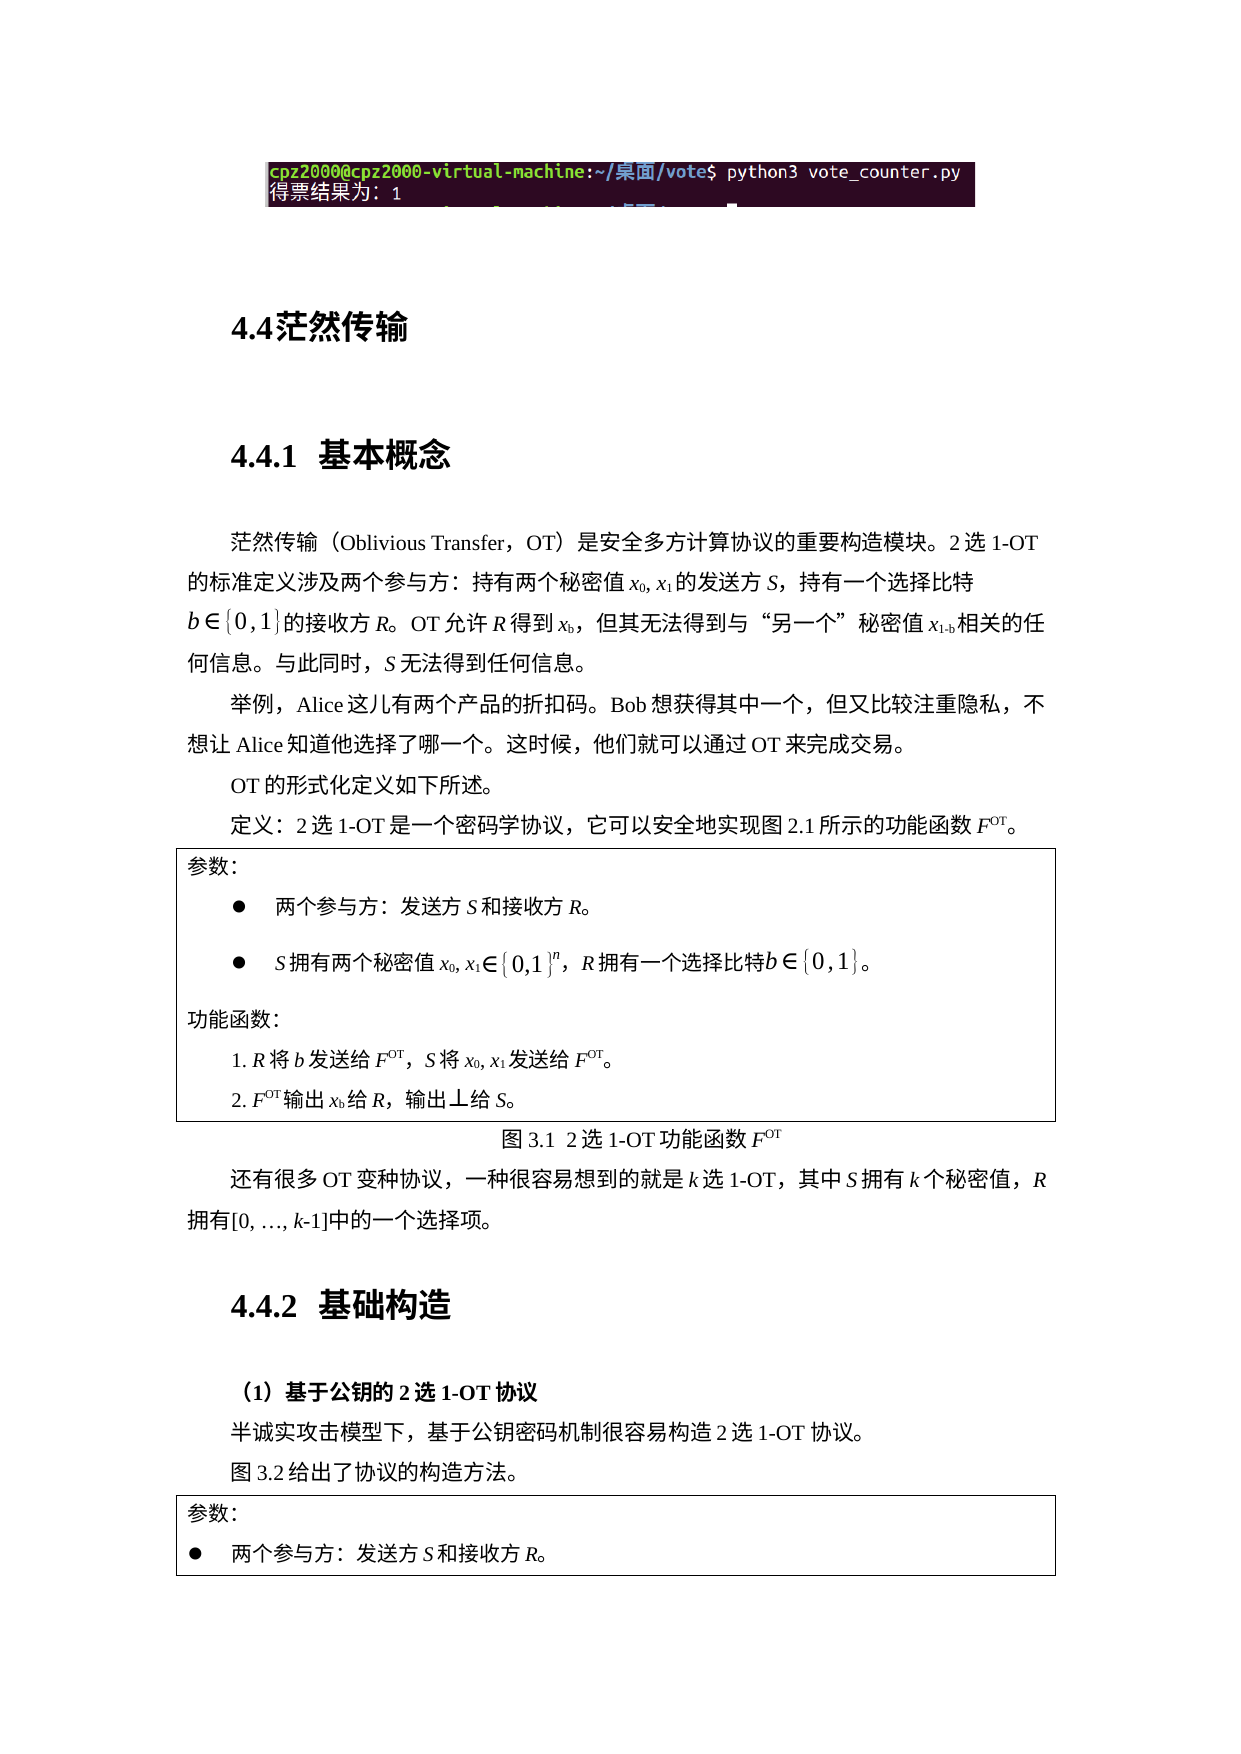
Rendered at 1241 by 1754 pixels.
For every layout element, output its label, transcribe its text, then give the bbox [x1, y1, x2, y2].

table_header 参数： 两个参与方：发送方S和接收方R。 S拥有两个秘密值x0, x1，R拥有一个选择比特。 功能函数： R将b发送给FOT，S将x0, x1发送给FOT。 FOT输出xb给R，输出给S。 [177, 849, 1055, 1121]
text 茫然传输（Oblivious Transfer，OT）是安全多方计算协议的重要构造模块。2选1-OT的标准定义涉及两个参与方：持有两个秘密值x0, x1的发送方S，持有一个选择比特的接收方R。OT允许R得到xb，但其无法得到与“另一个”秘密值x1-b相关的任何信息。与此同时，S无法得到任何信息。 [187, 524, 1053, 678]
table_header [177, 1496, 1055, 1575]
text 图3.2给出了协议的构造方法。 [187, 1455, 1053, 1487]
text 举例，Alice这儿有两个产品的折扣码。Bob想获得其中一个，但又比较注重隐私，不想让Alice知道他选择了哪一个。这时候，他们就可以通过OT来完成交易。 [187, 686, 1053, 759]
subtitle 茫然传输 [231, 293, 1053, 358]
text （1）基于公钥的2选1-OT协议 [187, 1374, 1053, 1407]
subtitle 基本概念 [231, 420, 1053, 485]
subtitle 基础构造 [231, 1270, 1053, 1335]
text 半诚实攻击模型下，基于公钥密码机制很容易构造2选1-OT 协议。 [187, 1414, 1053, 1447]
text 定义：2选1-OT是一个密码学协议，它可以安全地实现图2.1所示的功能函数FOT。 [187, 808, 1053, 840]
text 图3.1 2选1-OT功能函数FOT [187, 1122, 1053, 1154]
text OT的形式化定义如下所述。 [187, 767, 1053, 800]
picture [265, 162, 976, 207]
text 还有很多OT变种协议，一种很容易想到的就是k选1-OT，其中S拥有k个秘密值，R拥有[0, …, k-1]中的一个选择项。 [187, 1162, 1053, 1235]
